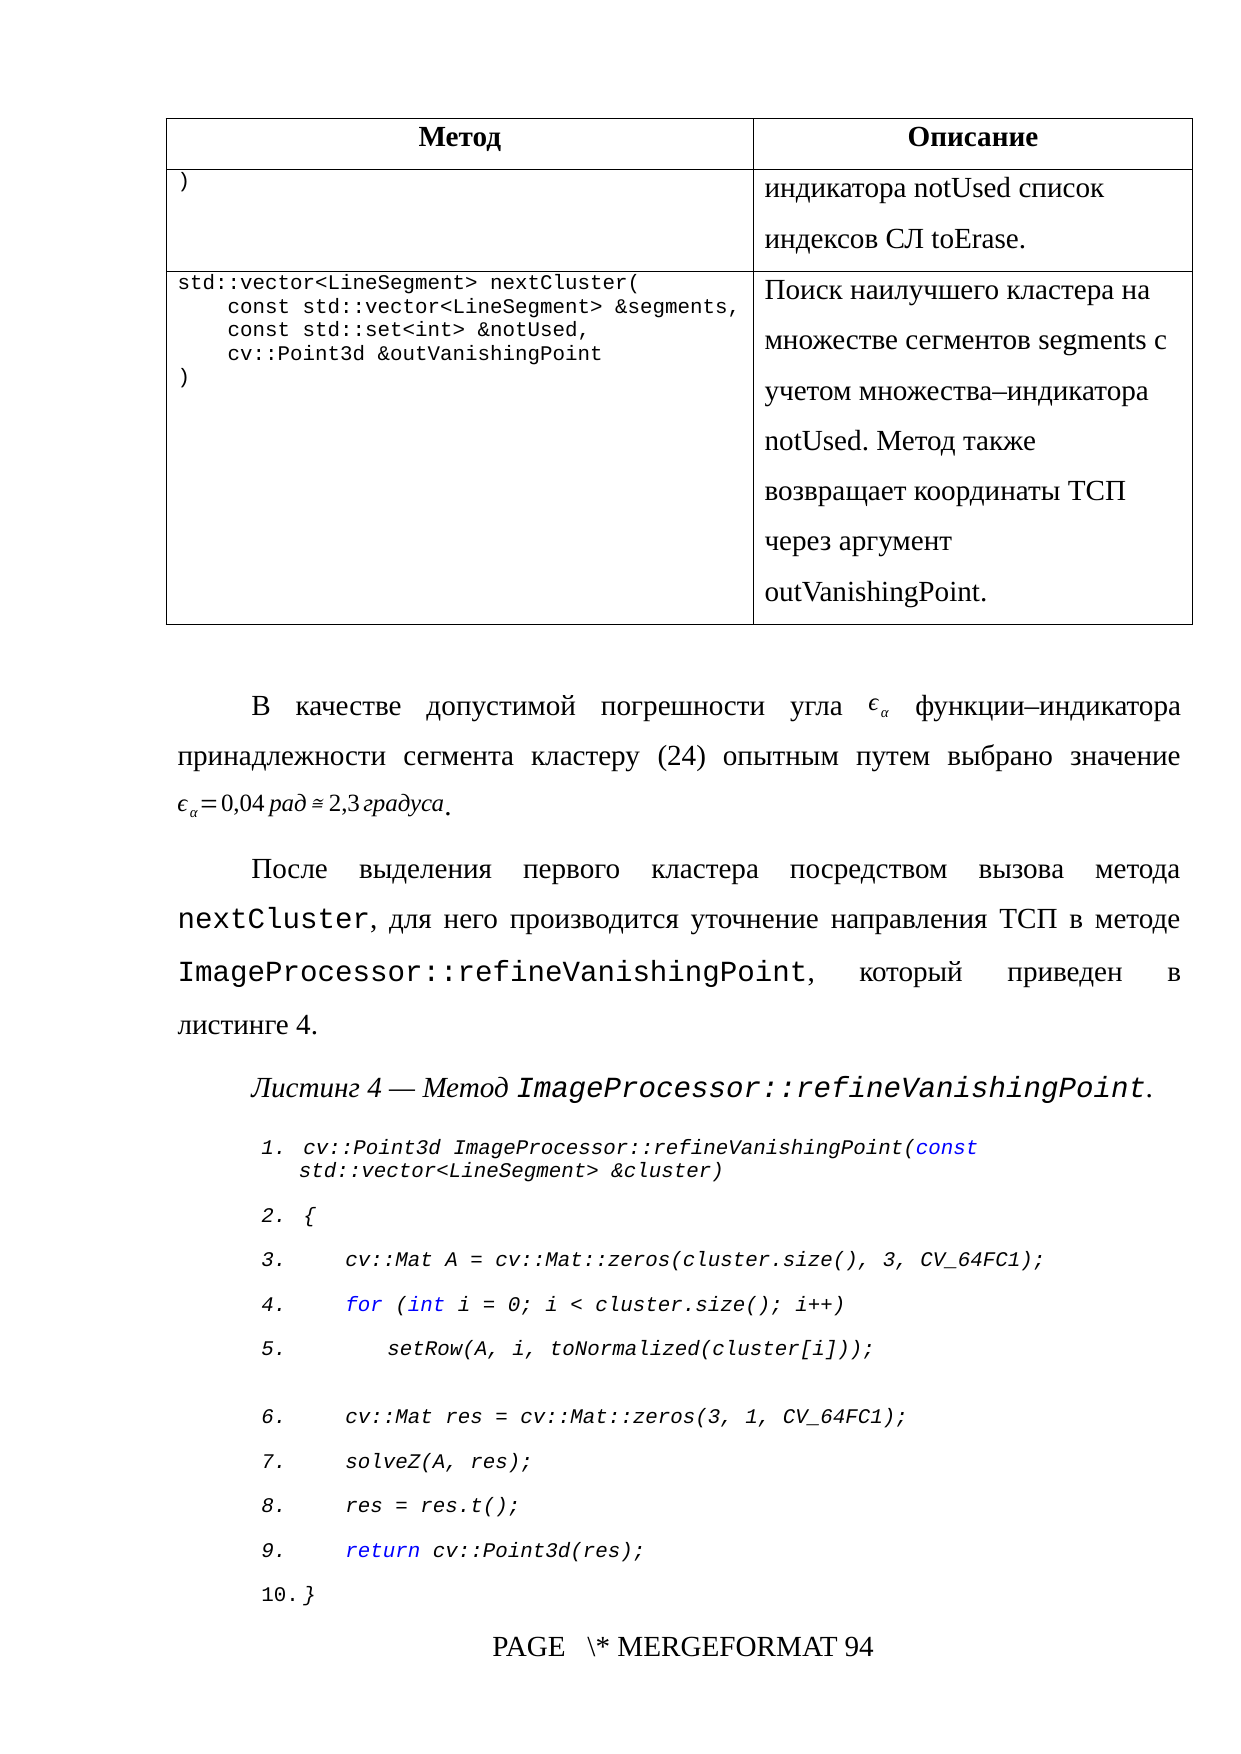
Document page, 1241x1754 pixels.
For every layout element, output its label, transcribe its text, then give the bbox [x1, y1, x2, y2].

table_header Метод [167, 119, 753, 169]
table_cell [167, 170, 753, 271]
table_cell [754, 170, 1192, 271]
list { [261, 1205, 1181, 1228]
text После выделения первого кластера посредством вызова метода nextCluster, для него производится уточнение направления ТСП в методе ImageProcessor::refineVanishingPoint, который приведен в листинге 4. [177, 851, 1181, 1041]
list cv::Mat A = cv::Mat::zeros(cluster.size(), 3, CV_64FC1); [261, 1249, 1181, 1273]
text Листинг 4 — Метод ImageProcessor::refineVanishingPoint. [177, 1070, 1181, 1106]
list setRow(A, i, toNormalized(cluster[i])); [261, 1338, 1181, 1362]
text В качестве допустимой погрешности угла функции–индикатора принадлежности сегмента кластеру (24) опытным путем выбрано значение . [177, 688, 1181, 822]
table_cell std::vector<LineSegment> nextCluster( const std::vector<LineSegment> &segments, const std::set<int> &notUsed, cv::Point3d &outVanishingPoint ) [167, 272, 753, 624]
table_cell Поиск наилучшего кластера на множестве сегментов segments с учетом множества–индикатора notUsed. Метод также возвращает координаты ТСП через аргумент outVanishingPoint. [754, 272, 1192, 624]
list res = res.t(); [261, 1495, 1181, 1519]
list cv::Point3d ImageProcessor::refineVanishingPoint(const std::vector<LineSegment> &cluster) [261, 1137, 1181, 1184]
list cv::Mat res = cv::Mat::zeros(3, 1, CV_64FC1); [261, 1406, 1181, 1430]
list for (int i = 0; i < cluster.size(); i++) [261, 1294, 1181, 1317]
list solveZ(A, res); [261, 1451, 1181, 1474]
table_header Описание [754, 119, 1192, 169]
list } [261, 1584, 1181, 1608]
list return cv::Point3d(res); [261, 1540, 1181, 1563]
